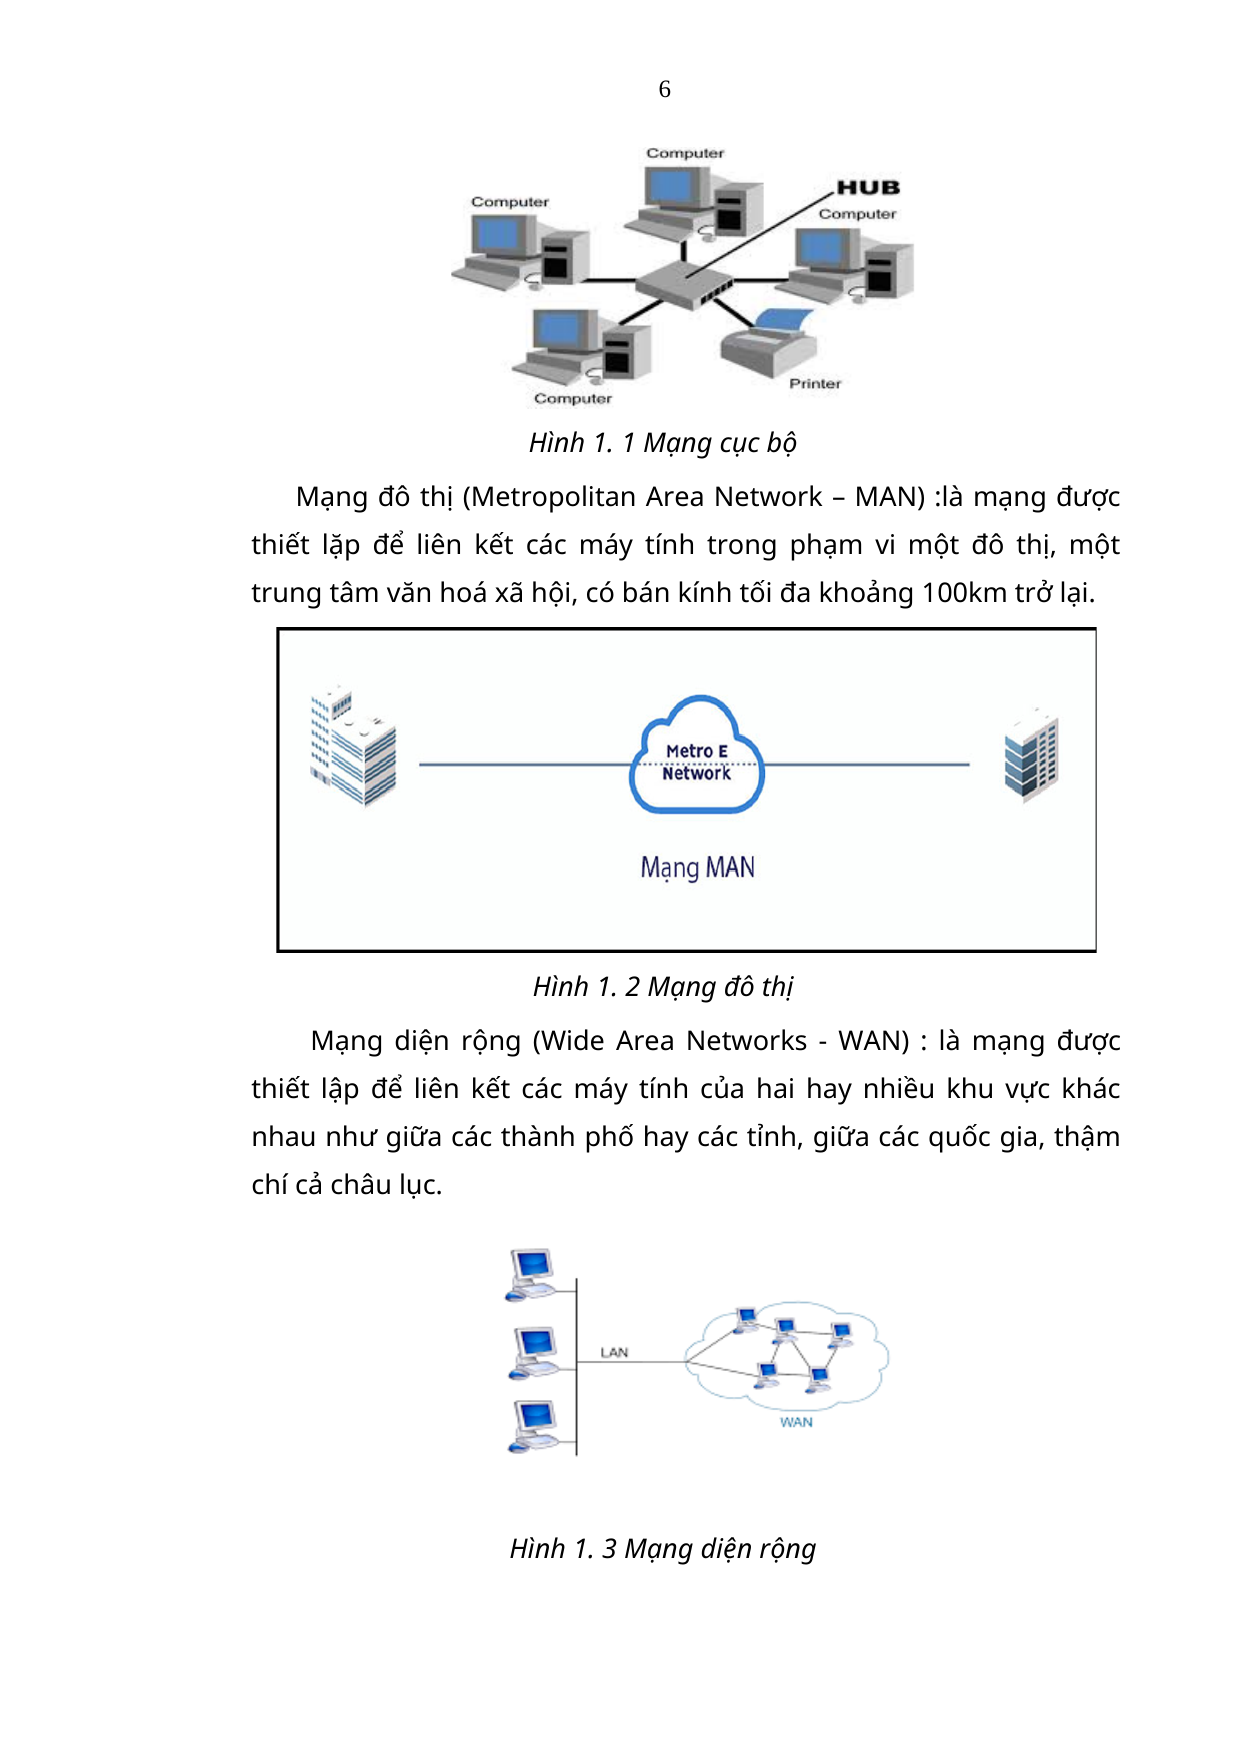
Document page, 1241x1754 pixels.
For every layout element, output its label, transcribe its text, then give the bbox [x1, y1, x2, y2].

picture [451, 147, 922, 409]
picture [276, 627, 1097, 953]
text Hình 1. 1 Mạng cục bộ [207, 423, 1122, 460]
text Mạng diện rộng (Wide Area Networks - WAN) : là mạng được thiết lập để liên kết các máy tính của hai hay nhiều khu vực khác nhau như giữa các thành phố hay các tỉnh, giữa các quốc gia, thậm chí cả châu lục. [251, 1022, 1122, 1202]
text Mạng đô thị (Metropolitan Area Network – MAN) :là mạng được thiết lặp để liên kết các máy tính trong phạm vi một đô thị, một trung tâm văn hoá xã hội, có bán kính tối đa khoảng 100km trở lại. [251, 478, 1122, 610]
text Hình 1. 3 Mạng diện rộng [207, 1529, 1122, 1566]
text Hình 1. 2 Mạng đô thị [207, 967, 1122, 1004]
picture [458, 1219, 915, 1515]
